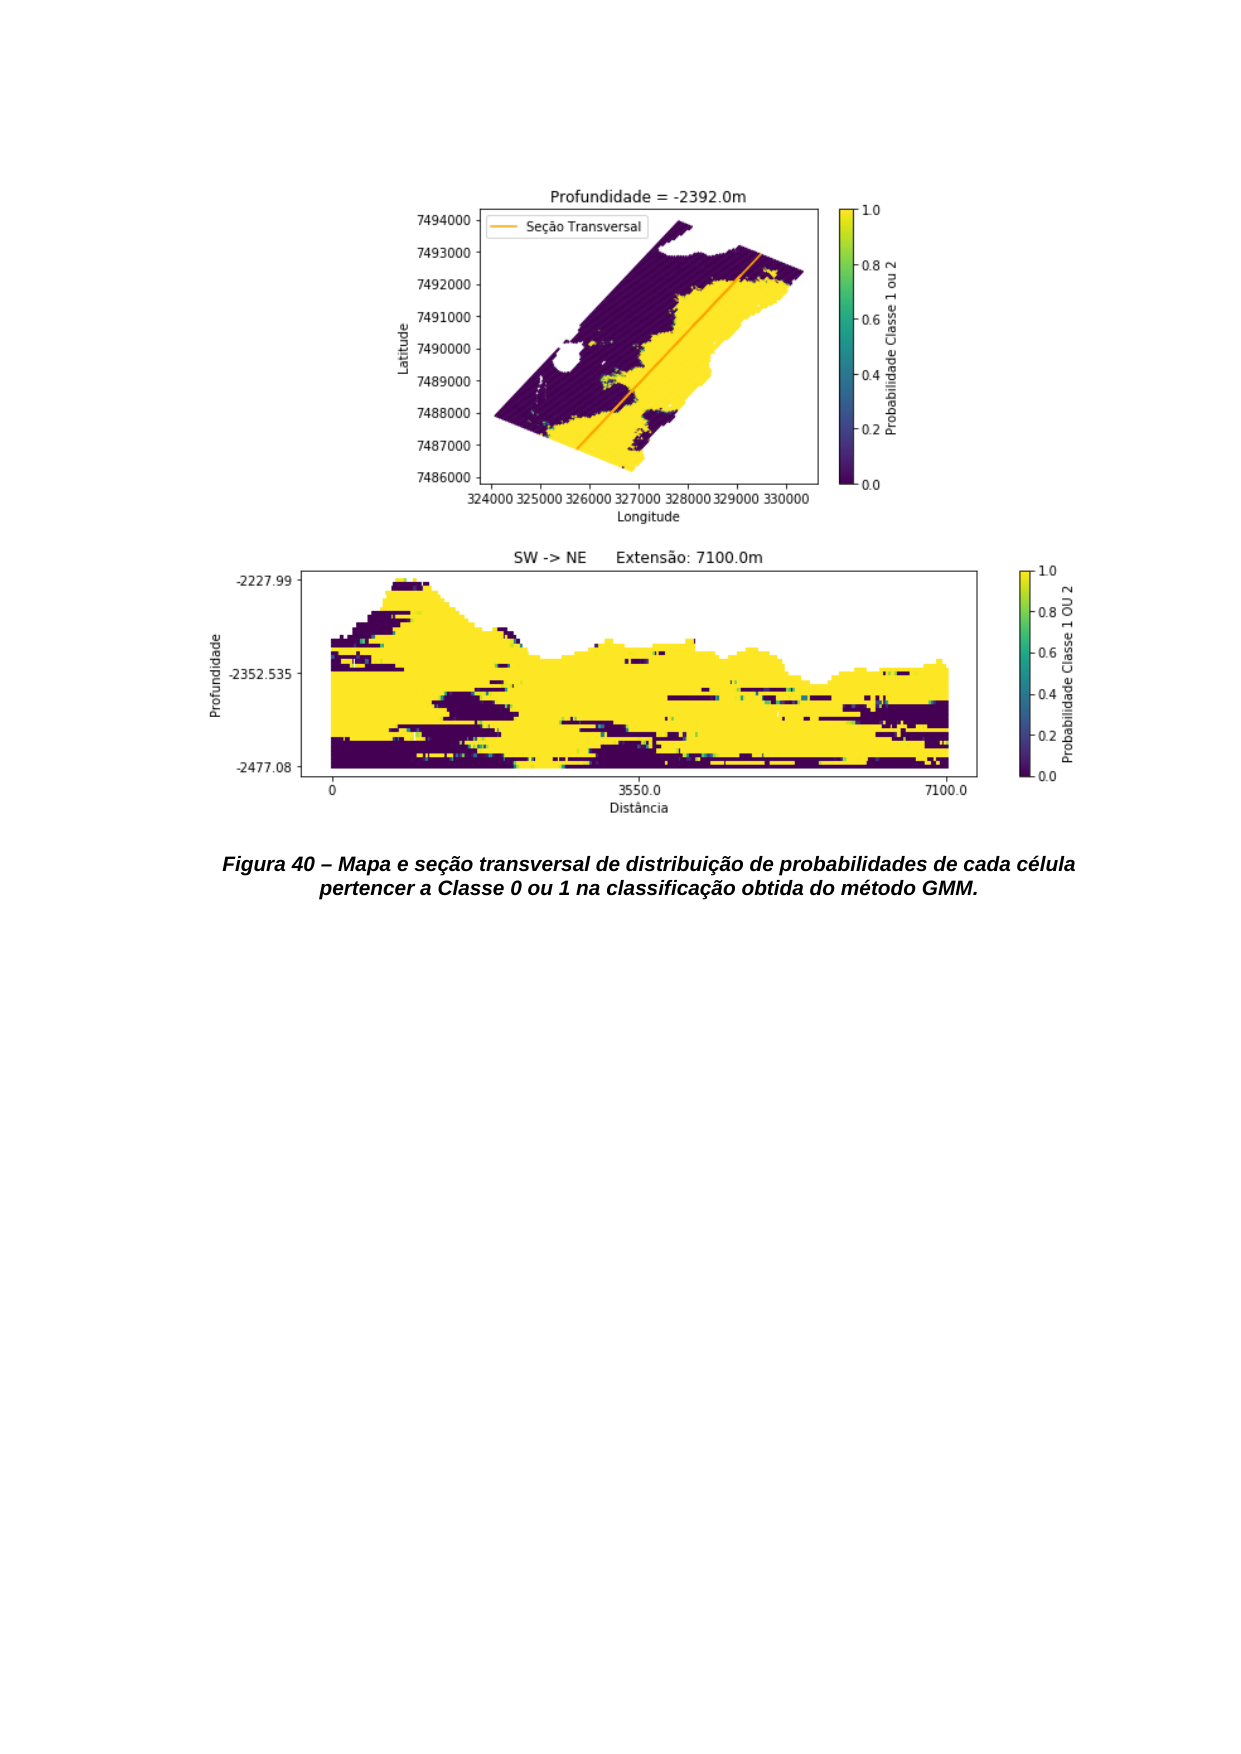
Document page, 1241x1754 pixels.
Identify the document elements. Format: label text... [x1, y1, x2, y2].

picture [177, 177, 1124, 833]
text Figura 40 – Mapa e seção transversal de distribuição de probabilidades de cada célula pertencer a Classe 0 ou 1 na classificação obtida do método GMM. [177, 851, 1123, 899]
